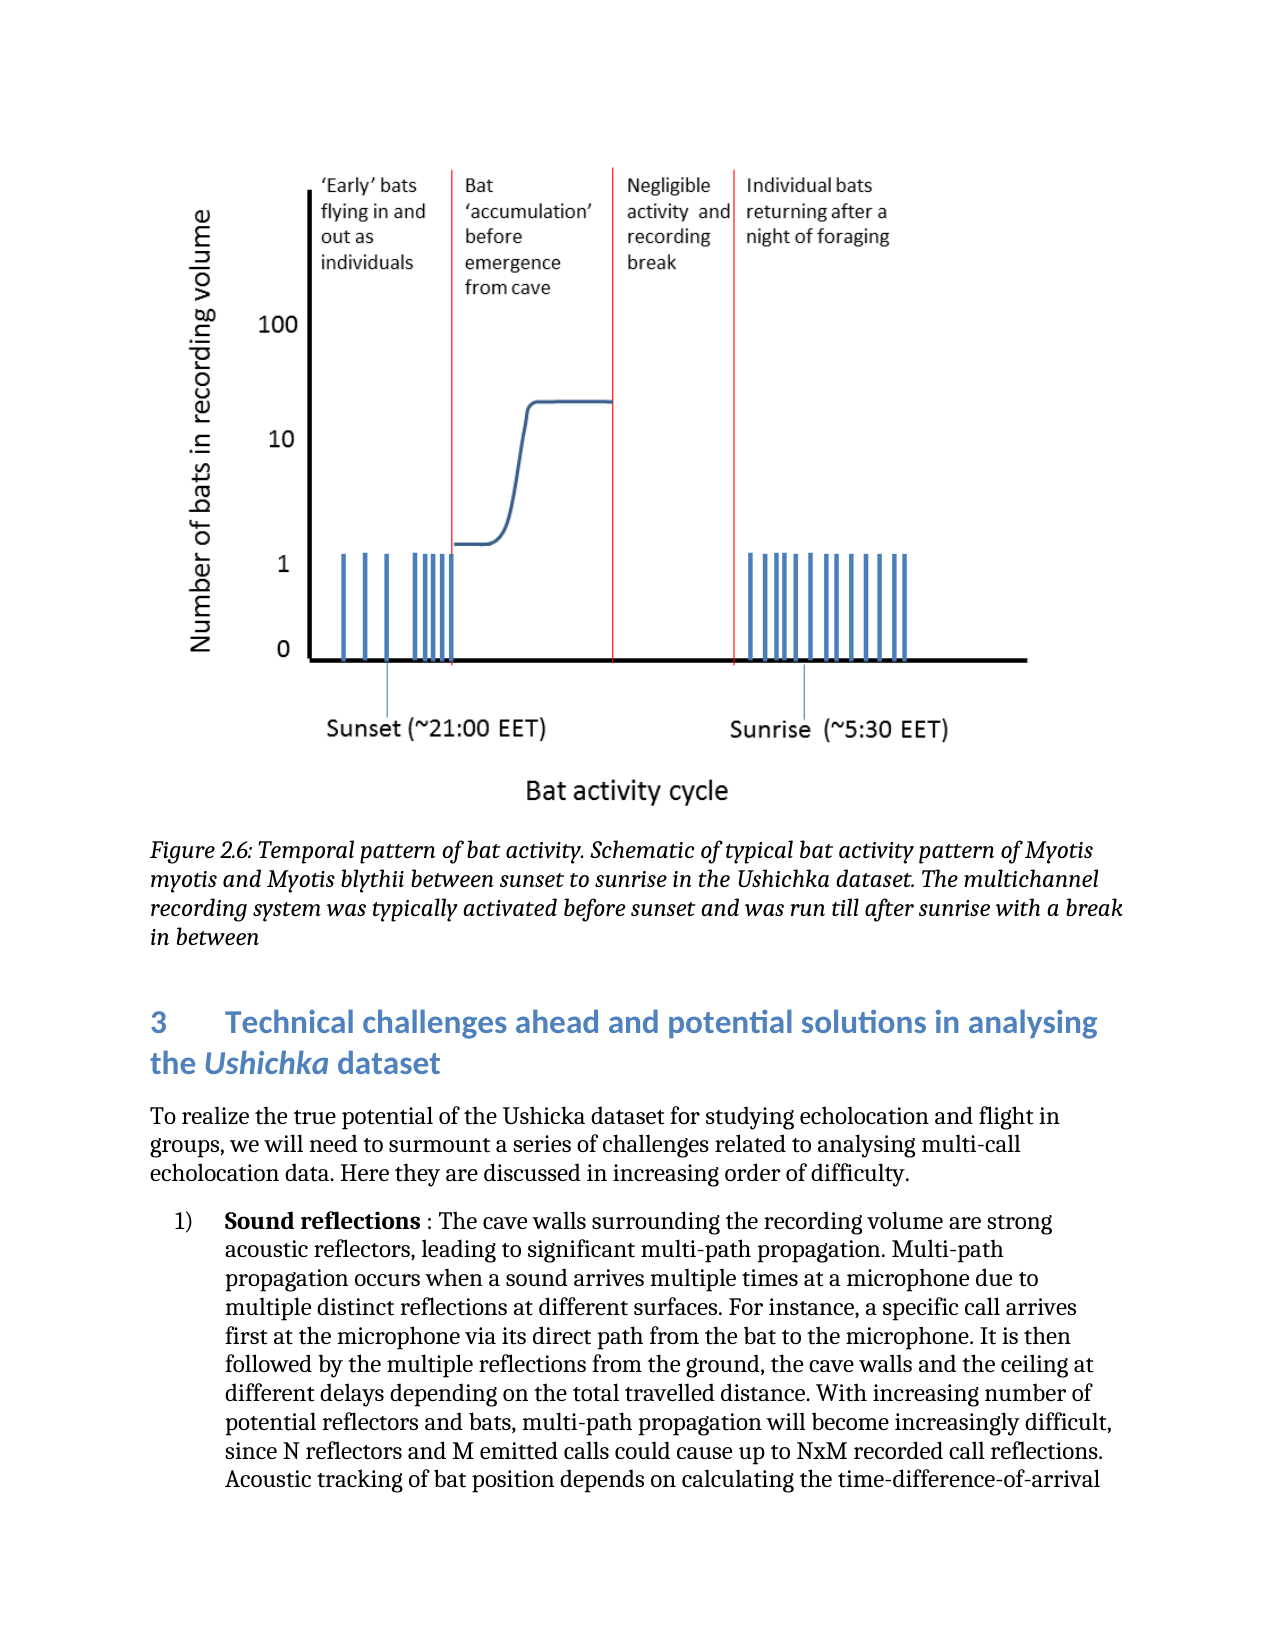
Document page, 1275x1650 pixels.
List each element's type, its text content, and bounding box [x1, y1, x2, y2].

text To realize the true potential of the Ushicka dataset for studying echolocation and flight in groups, we will need to surmount a series of challenges related to analysing multi-call echolocation data. Here they are discussed in increasing order of difficulty. [150, 1102, 1125, 1188]
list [175, 1207, 1125, 1494]
text Figure 2.6: Temporal pattern of bat activity. Schematic of typical bat activity pattern of Myotis myotis and Myotis blythii between sunset to sunrise in the Ushichka dataset. The multichannel recording system was typically activated before sunset and was run till after sunrise with a break in between [150, 836, 1125, 951]
subtitle 3 Technical challenges ahead and potential solutions in analysing the Ushichka dataset [150, 1001, 1125, 1083]
picture [168, 150, 1044, 816]
